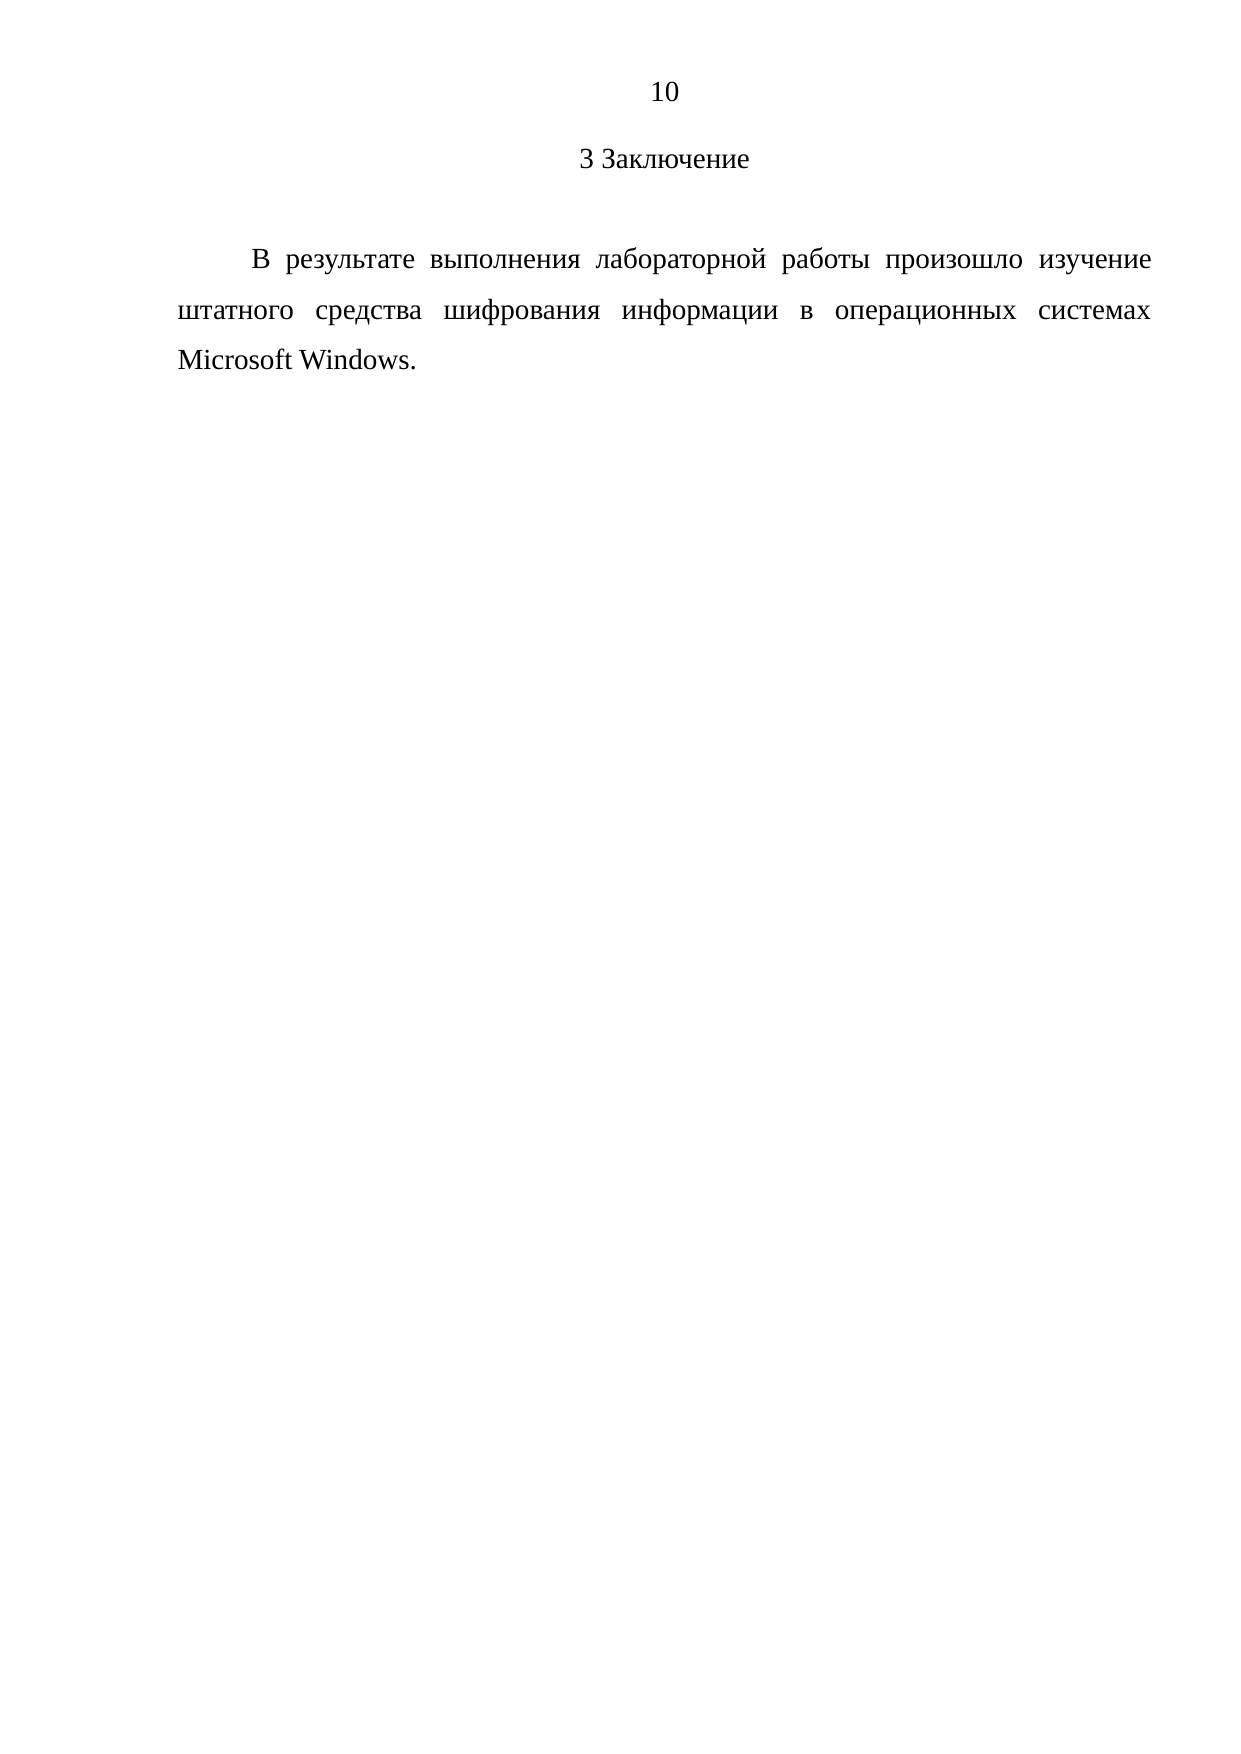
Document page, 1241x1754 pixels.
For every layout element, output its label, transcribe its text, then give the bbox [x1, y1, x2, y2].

text В результате выполнения лабораторной работы произошло изучение штатного средства шифрования информации в операционных системах Microsoft Windows. [177, 241, 1152, 376]
text 3 Заключение [177, 141, 1152, 174]
